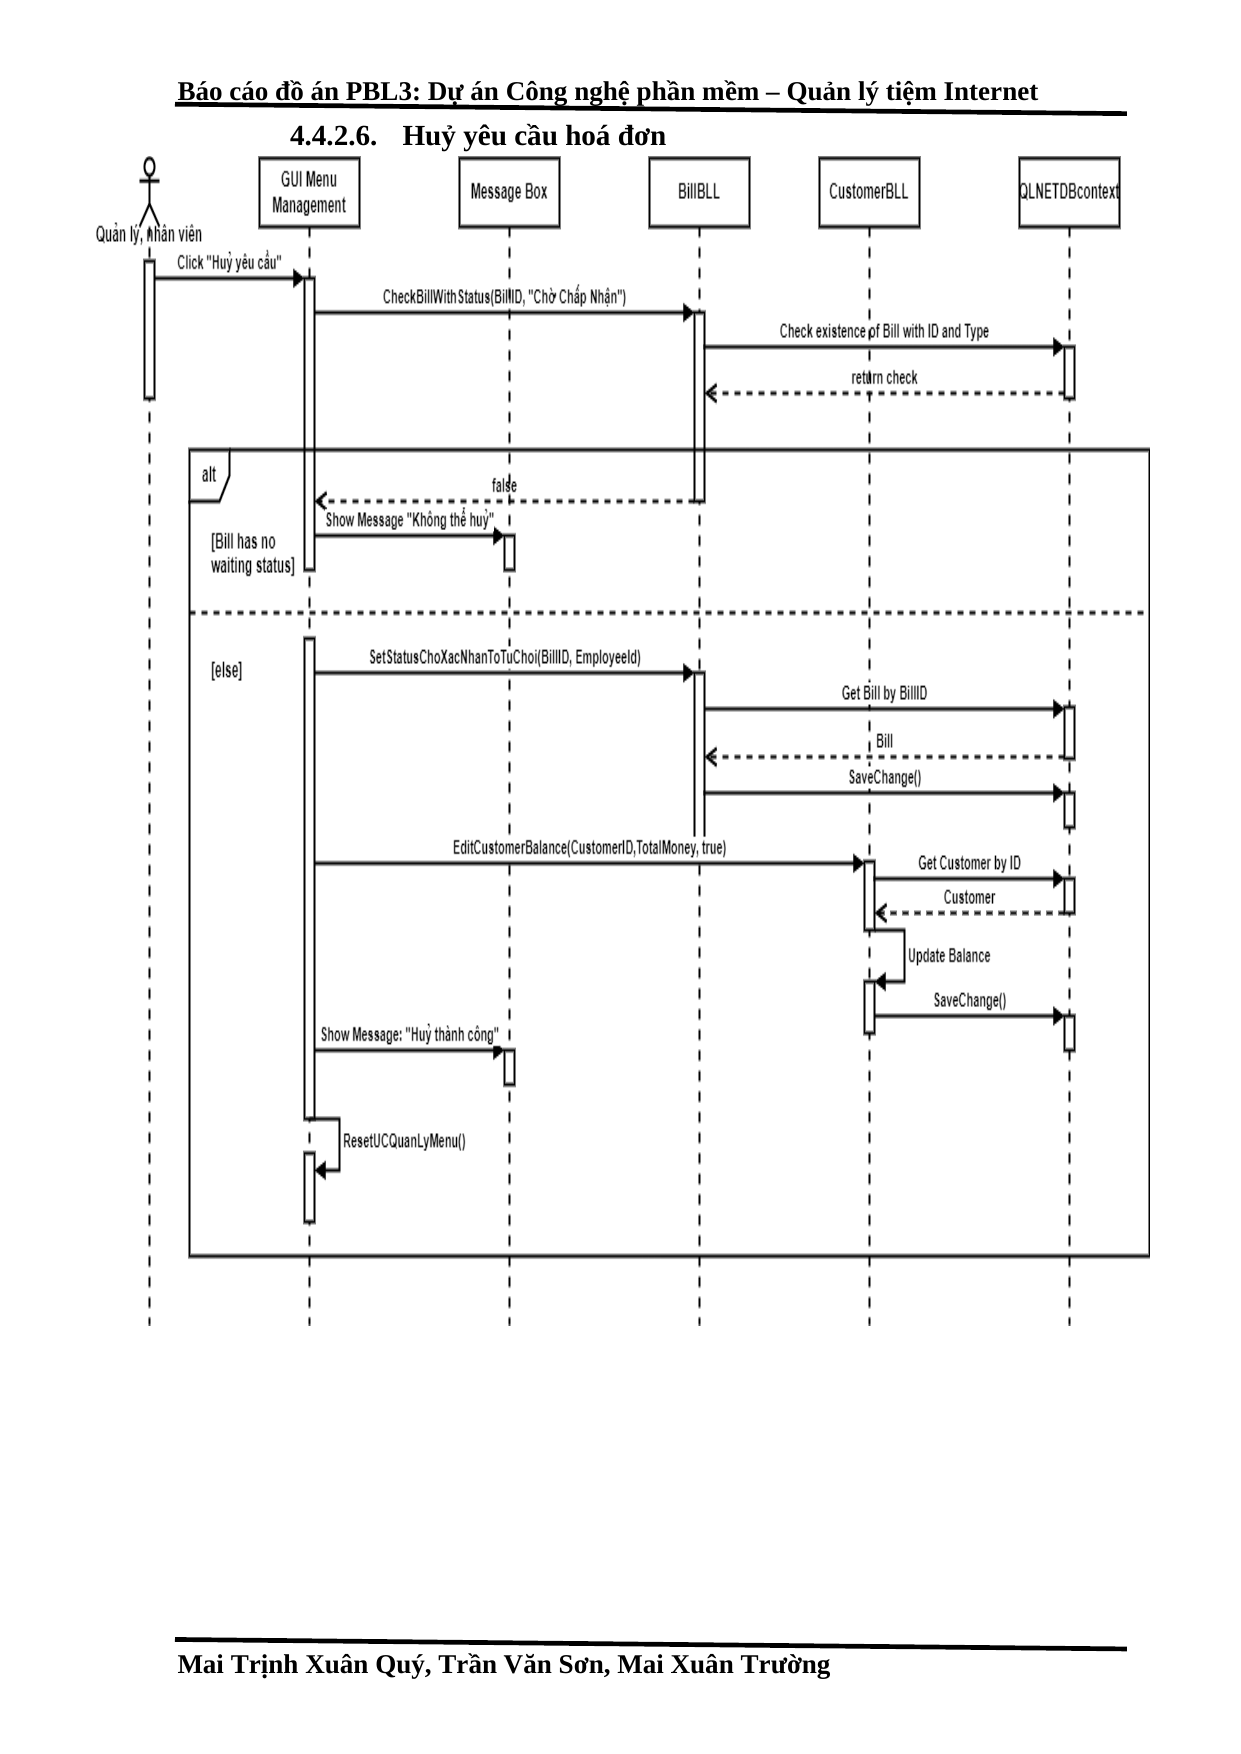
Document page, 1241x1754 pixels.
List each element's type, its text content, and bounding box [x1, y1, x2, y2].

picture [88, 156, 1150, 1326]
list Huỷ yêu cầu hoá đơn [290, 118, 1122, 152]
